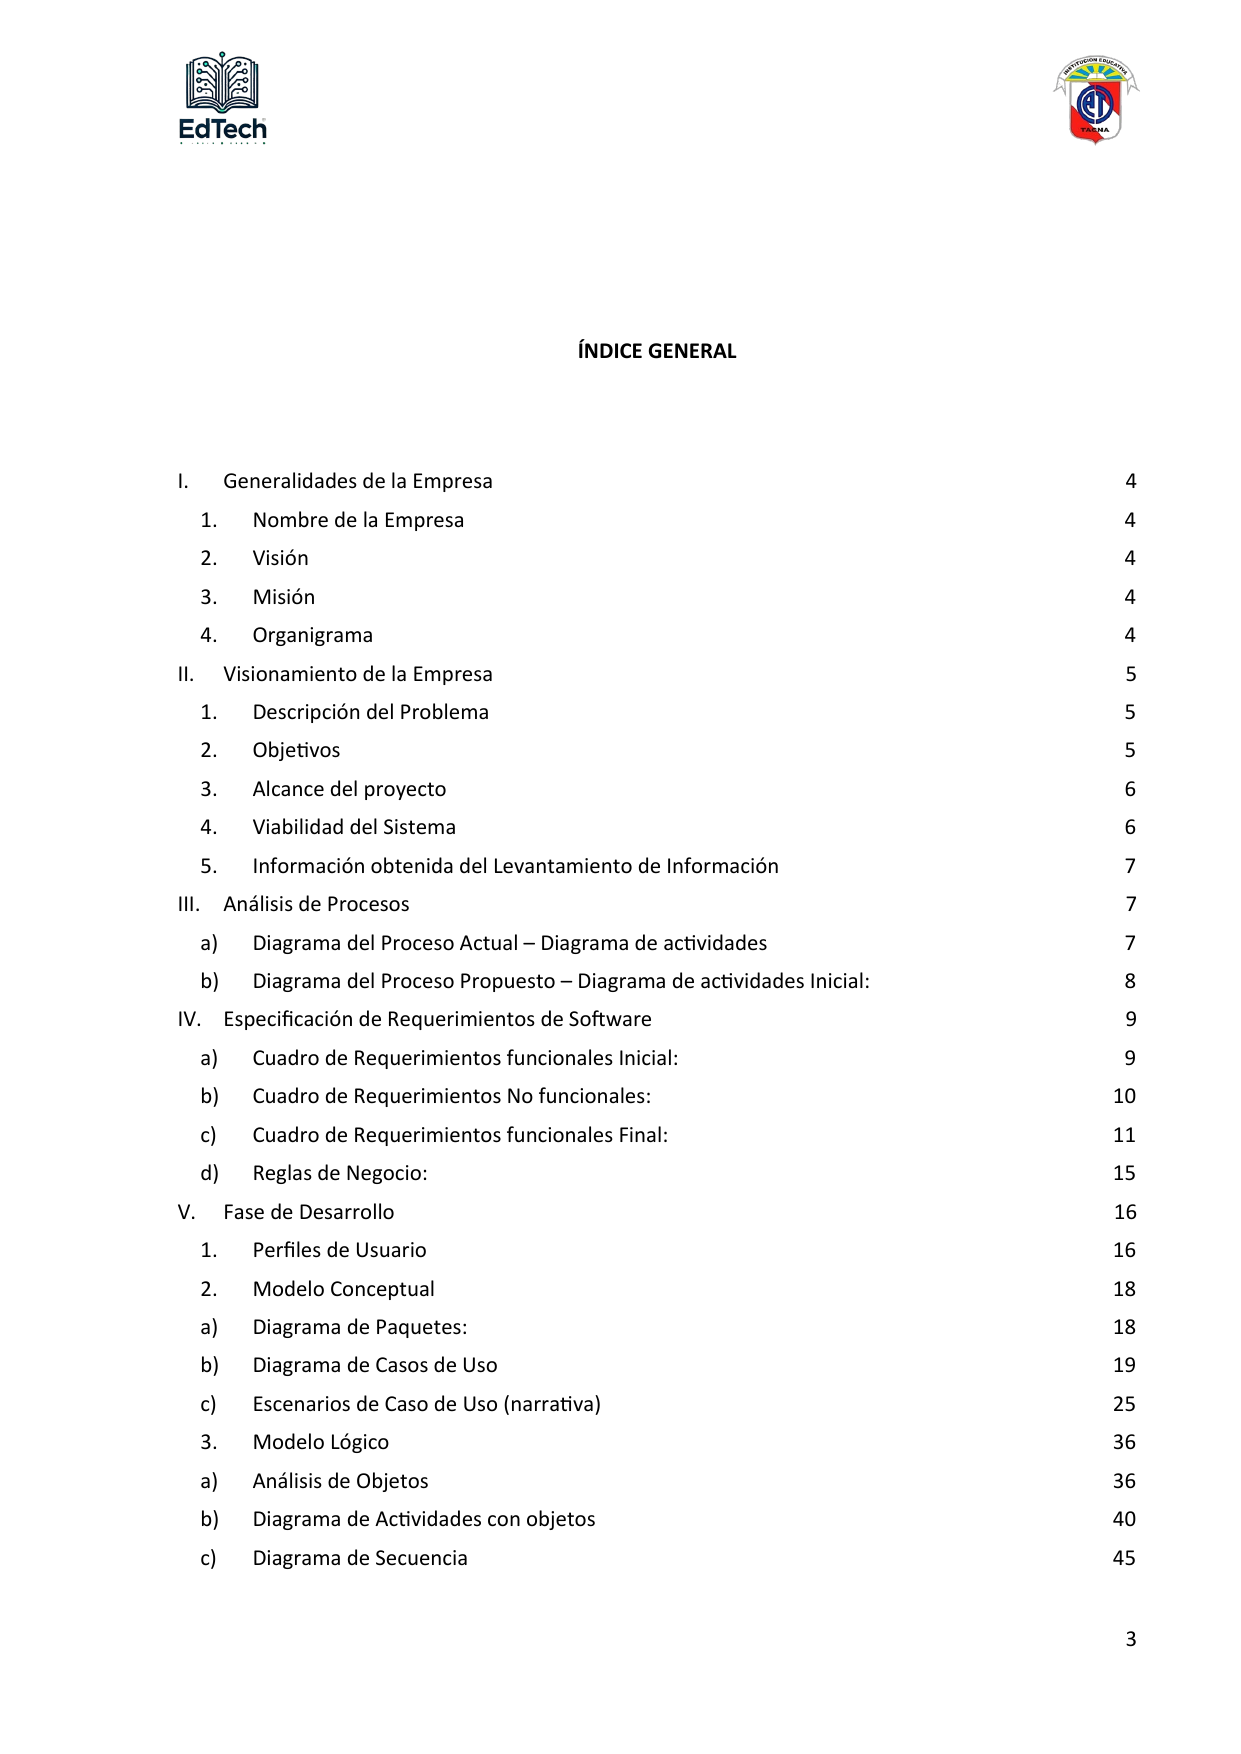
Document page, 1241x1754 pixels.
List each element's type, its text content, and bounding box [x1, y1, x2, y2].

text ÍNDICE GENERAL [177, 336, 1137, 364]
picture [177, 46, 270, 148]
picture [1051, 53, 1141, 148]
